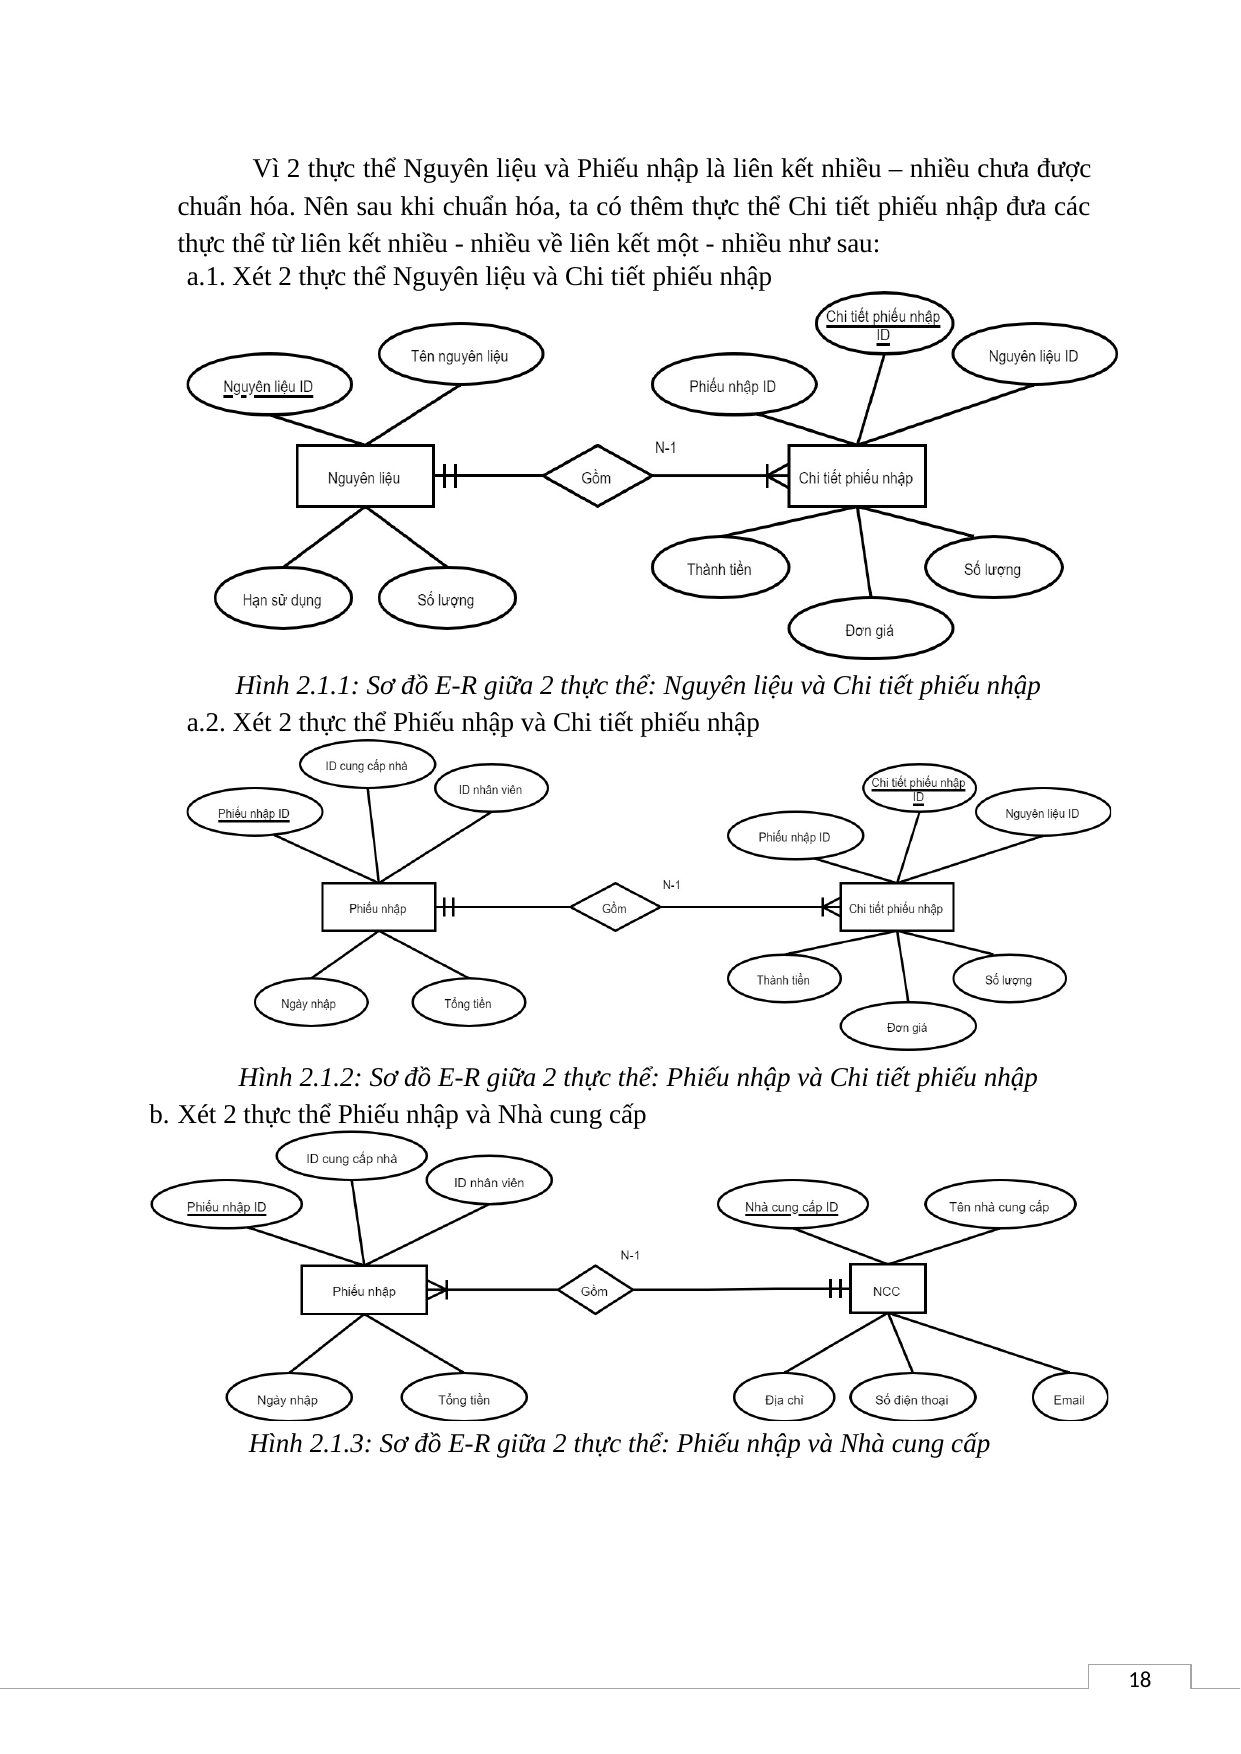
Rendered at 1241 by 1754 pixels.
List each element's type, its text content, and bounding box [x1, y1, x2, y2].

picture [186, 291, 1118, 663]
picture [149, 1129, 1109, 1421]
list Xét 2 thực thể Phiếu nhập và Nhà cung cấp [149, 1099, 1092, 1129]
text Hình 2.1.3: Sơ đồ E-R giữa 2 thực thể: Phiếu nhập và Nhà cung cấp [149, 1427, 1092, 1458]
text Hình 2.1.1: Sơ đồ E-R giữa 2 thực thể: Nguyên liệu và Chi tiết phiếu nhập [187, 669, 1092, 700]
text a.2. Xét 2 thực thể Phiếu nhập và Chi tiết phiếu nhập [187, 706, 1092, 739]
list Vì 2 thực thể Nguyên liệu và Phiếu nhập là liên kết nhiều – nhiều chưa được chuẩn hóa. Nên sau khi chuẩn hóa, ta có thêm thực thể Chi tiết phiếu nhập đưa các thực thể từ liên kết nhiều - nhiều về liên kết một - nhiều như sau: [177, 148, 1092, 260]
picture [186, 739, 1112, 1053]
text Hình 2.1.2: Sơ đồ E-R giữa 2 thực thể: Phiếu nhập và Chi tiết phiếu nhập [187, 1061, 1092, 1092]
list a.1. Xét 2 thực thể Nguyên liệu và Chi tiết phiếu nhập [187, 260, 1092, 291]
